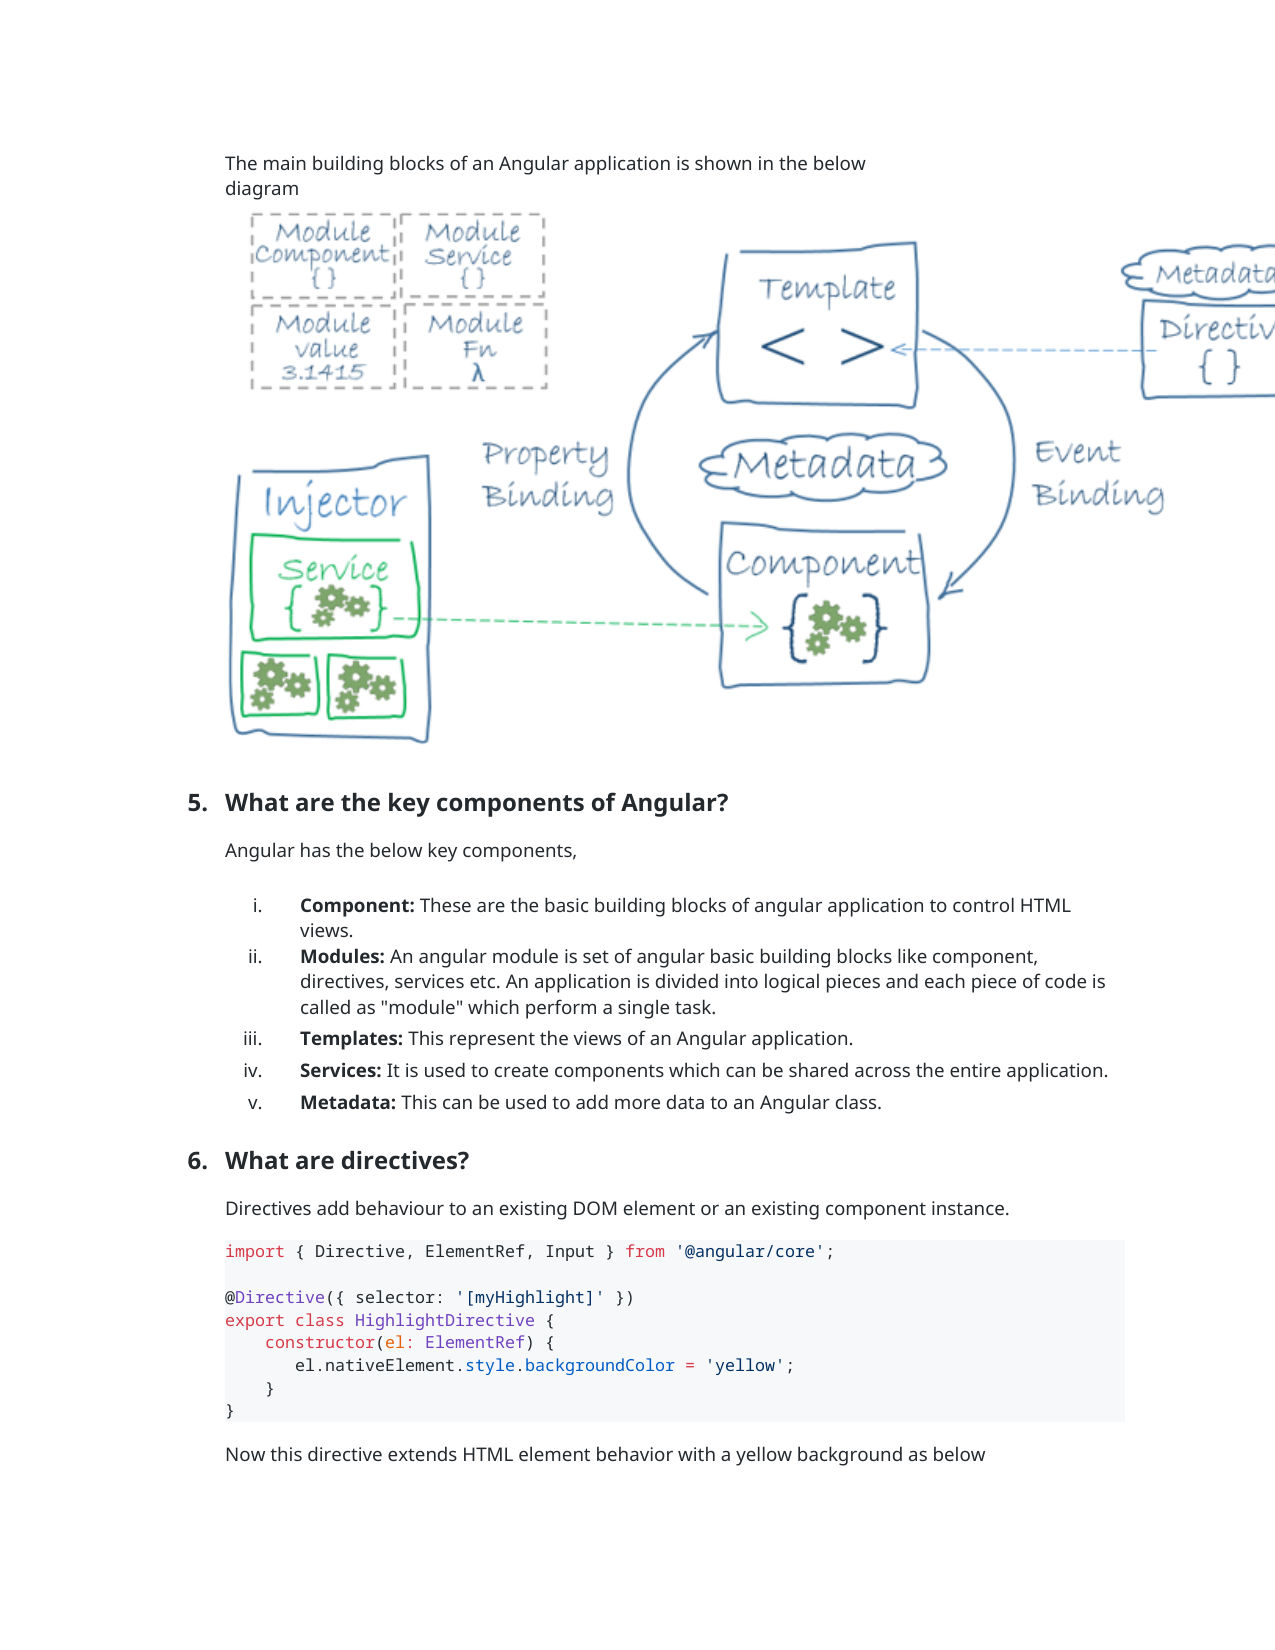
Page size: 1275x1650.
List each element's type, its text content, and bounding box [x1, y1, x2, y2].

text } [225, 1376, 1125, 1399]
list Templates: This represent the views of an Angular application. [262, 1026, 1125, 1051]
subtitle What are directives? [187, 1143, 1125, 1176]
list Metadata: This can be used to add more data to an Angular class. [262, 1089, 1125, 1115]
text constructor(el: ElementRef) { [225, 1331, 1125, 1353]
picture [225, 201, 1275, 757]
list Services: It is used to create components which can be shared across the entire application. [262, 1057, 1125, 1083]
text @Directive({ selector: '[myHighlight]' }) [225, 1285, 1125, 1308]
subtitle What are the key components of Angular? [187, 785, 1125, 818]
text Directives add behaviour to an existing DOM element or an existing component instance. [225, 1195, 1125, 1221]
text Now this directive extends HTML element behavior with a yellow background as below [225, 1441, 1125, 1466]
text import { Directive, ElementRef, Input } from '@angular/core'; [225, 1240, 1125, 1263]
text export class HighlightDirective { [225, 1308, 1125, 1331]
text el.nativeElement.style.backgroundColor = 'yellow'; [225, 1353, 1125, 1376]
text } [225, 1399, 1125, 1422]
list Modules: An angular module is set of angular basic building blocks like component, directives, services etc. An application is divided into logical pieces and each piece of code is called as "module" which perform a single task. [262, 943, 1125, 1019]
text The main building blocks of an Angular application is shown in the below diagram [225, 150, 1125, 201]
list Component: These are the basic building blocks of angular application to control HTML views. [262, 892, 1125, 943]
text Angular has the below key components, [225, 837, 1125, 863]
